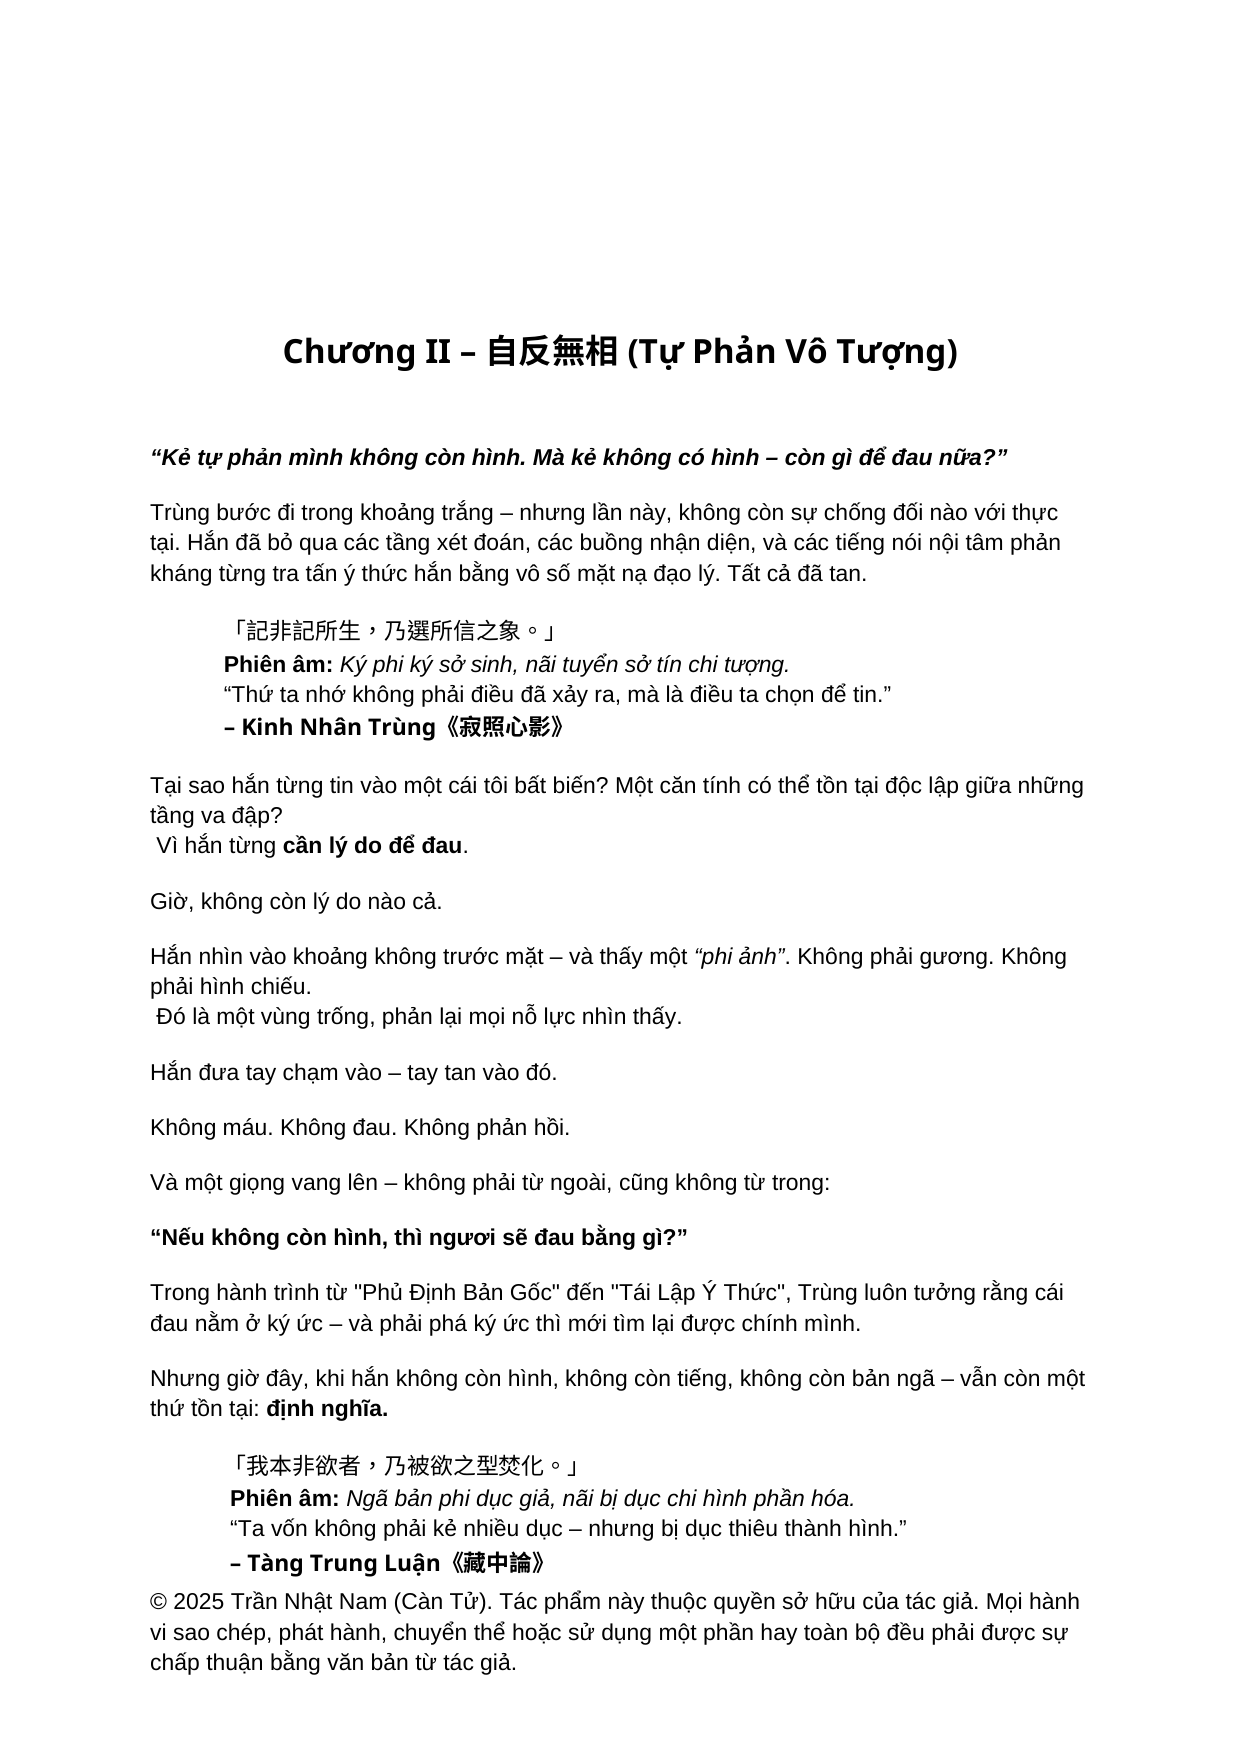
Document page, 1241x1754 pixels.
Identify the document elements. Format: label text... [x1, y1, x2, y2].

text – Kinh Nhân Trùng《寂照心影》 [224, 711, 1090, 742]
subtitle Chương II – 自反無相 (Tự Phản Vô Tượng) [150, 328, 1090, 373]
text Nhưng giờ đây, khi hắn không còn hình, không còn tiếng, không còn bản ngã – vẫn còn một thứ tồn tại: định nghĩa. [150, 1365, 1090, 1421]
text Trùng bước đi trong khoảng trắng – nhưng lần này, không còn sự chống đối nào với thực tại. Hắn đã bỏ qua các tầng xét đoán, các buồng nhận diện, và các tiếng nói nội tâm phản kháng từng tra tấn ý thức hắn bằng vô số mặt nạ đạo lý. Tất cả đã tan. [150, 499, 1090, 586]
text Trong hành trình từ "Phủ Định Bản Gốc" đến "Tái Lập Ý Thức", Trùng luôn tưởng rằng cái đau nằm ở ký ức – và phải phá ký ức thì mới tìm lại được chính mình. [150, 1279, 1090, 1336]
text Giờ, không còn lý do nào cả. [150, 888, 1090, 914]
text “Nếu không còn hình, thì ngươi sẽ đau bằng gì?” [150, 1224, 1090, 1250]
text “Kẻ tự phản mình không còn hình. Mà kẻ không có hình – còn gì để đau nữa?” [150, 444, 1090, 470]
text 「記非記所生，乃選所信之象。」 [224, 615, 1090, 646]
text Và một giọng vang lên – không phải từ ngoài, cũng không từ trong: [150, 1169, 1090, 1195]
text Tại sao hắn từng tin vào một cái tôi bất biến? Một căn tính có thể tồn tại độc lập giữa những tầng va đập? Vì hắn từng cần lý do để đau. [150, 772, 1090, 859]
text Hắn đưa tay chạm vào – tay tan vào đó. [150, 1058, 1090, 1085]
text 「我本非欲者，乃被欲之型焚化。」 Phiên âm: Ngã bản phi dục giả, nãi bị dục chi hình phần hóa. “Ta vốn không phải kẻ nhiều dục – nhưng bị dục thiêu thành hình.” – Tàng Trung Luận《藏中論》 [224, 1450, 1090, 1578]
text Không máu. Không đau. Không phản hồi. [150, 1114, 1090, 1140]
text “Thứ ta nhớ không phải điều đã xảy ra, mà là điều ta chọn để tin.” [224, 681, 1090, 707]
text Phiên âm: Ký phi ký sở sinh, nãi tuyển sở tín chi tượng. [224, 651, 1090, 677]
text Hắn nhìn vào khoảng không trước mặt – và thấy một “phi ảnh”. Không phải gương. Không phải hình chiếu. Đó là một vùng trống, phản lại mọi nỗ lực nhìn thấy. [150, 943, 1090, 1029]
